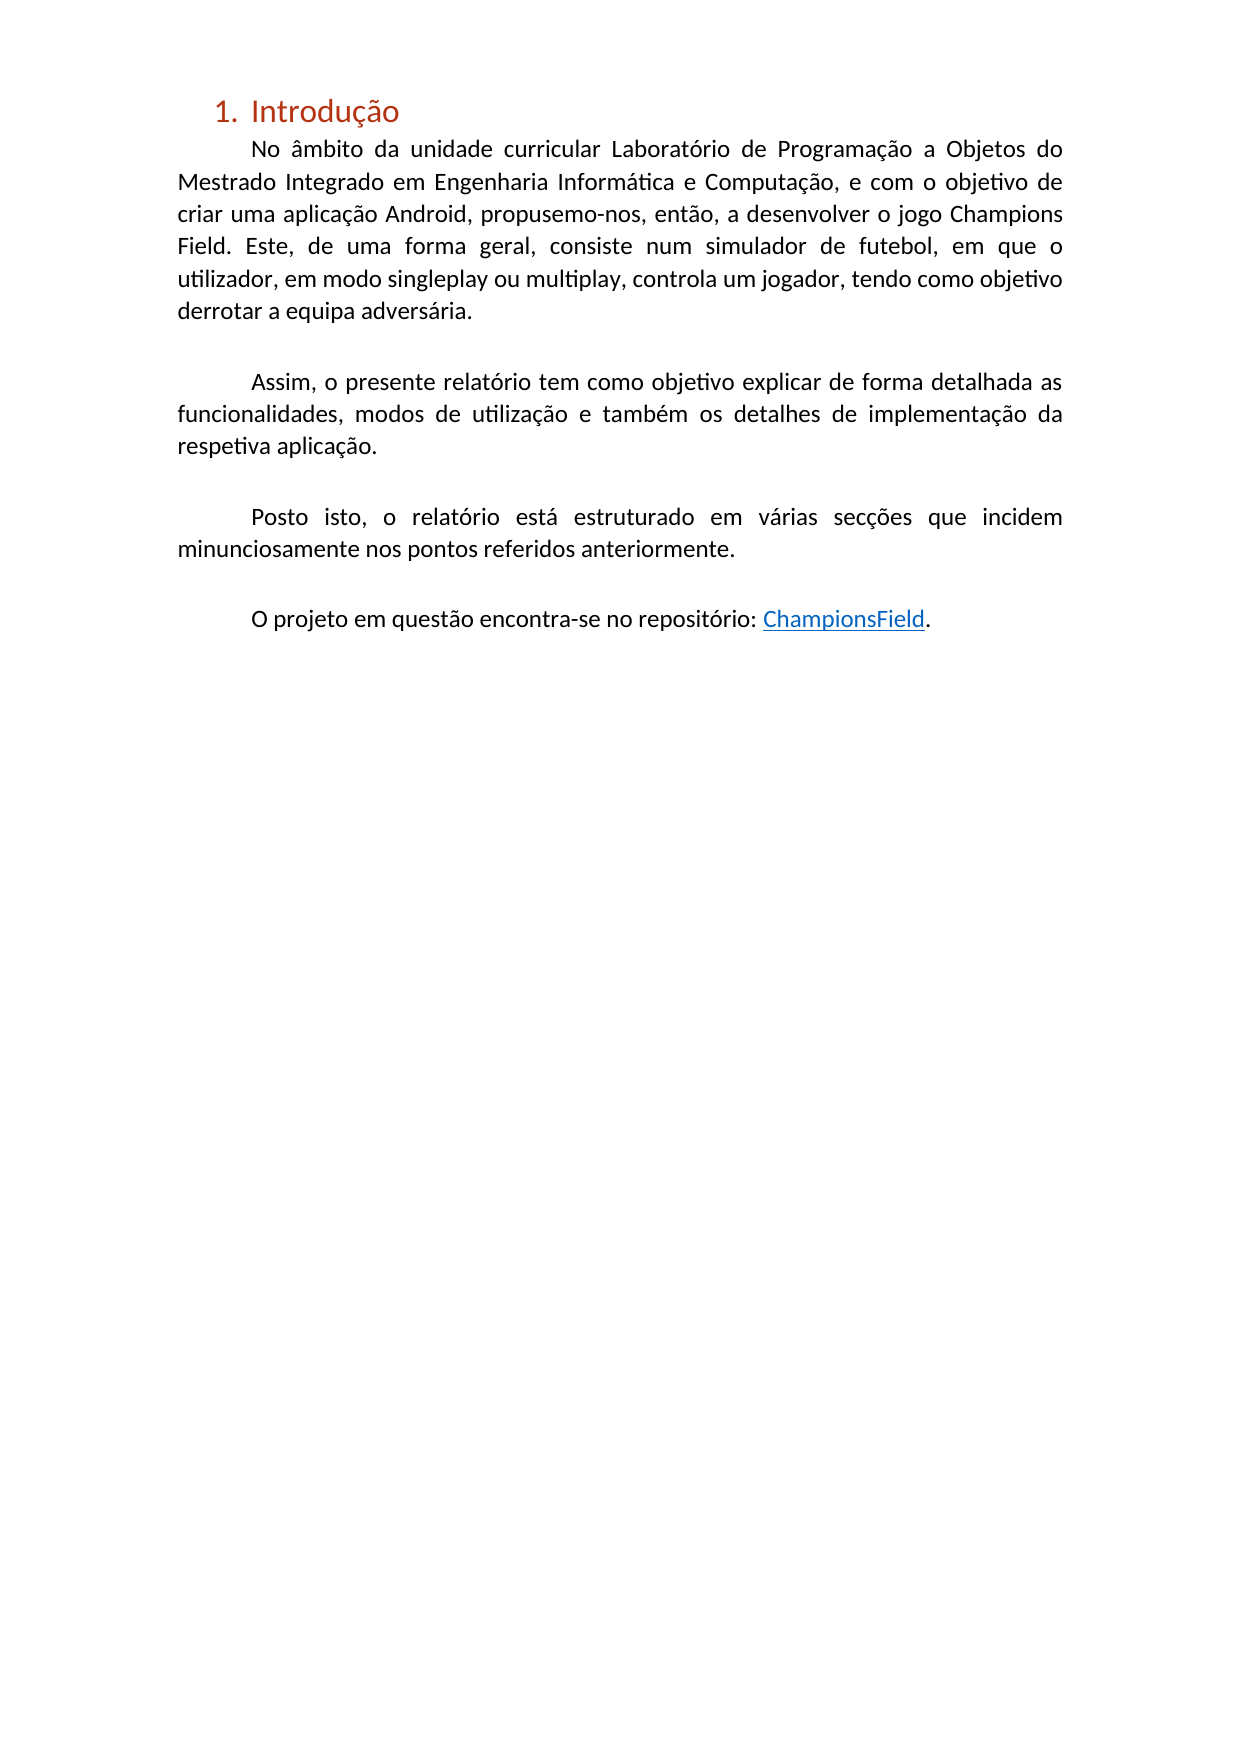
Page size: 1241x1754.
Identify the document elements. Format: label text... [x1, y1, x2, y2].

text Assim, o presente relatório tem como objetivo explicar de forma detalhada as funcionalidades, modos de utilização e também os detalhes de implementação da respetiva aplicação. [177, 366, 1064, 461]
text No âmbito da unidade curricular Laboratório de Programação a Objetos do Mestrado Integrado em Engenharia Informática e Computação, e com o objetivo de criar uma aplicação Android, propusemo-nos, então, a desenvolver o jogo Champions Field. Este, de uma forma geral, consiste num simulador de futebol, em que o utilizador, em modo singleplay ou multiplay, controla um jogador, tendo como objetivo derrotar a equipa adversária. [177, 134, 1064, 326]
subtitle Introdução [213, 90, 1091, 130]
text Posto isto, o relatório está estruturado em várias secções que incidem minunciosamente nos pontos referidos anteriormente. [177, 501, 1064, 563]
text O projeto em questão encontra-se no repositório: ChampionsField. [177, 603, 1064, 634]
